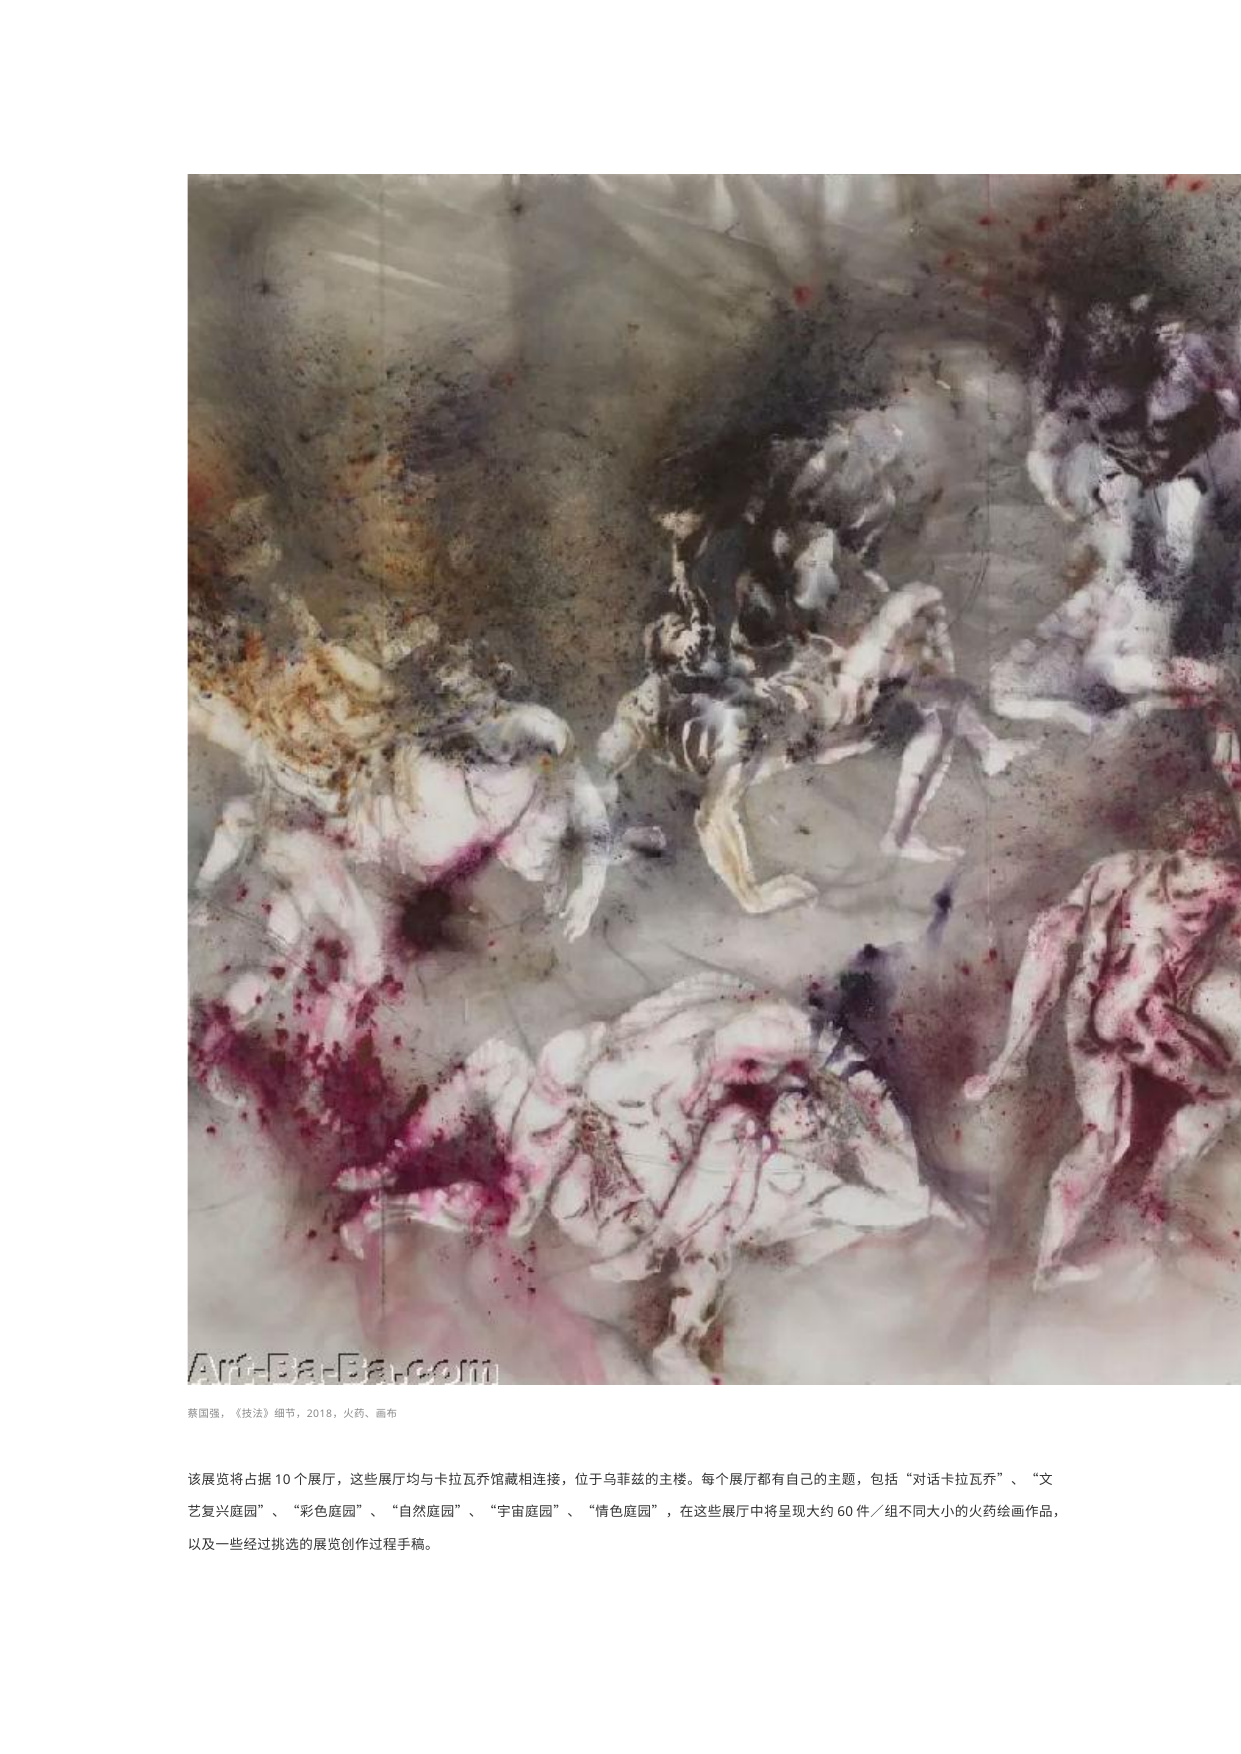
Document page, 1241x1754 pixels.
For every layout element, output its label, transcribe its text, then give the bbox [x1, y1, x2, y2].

text 蔡国强，《技法》细节，2018，火药、画布 [187, 1397, 1053, 1429]
text 该展览将占据10个展厅，这些展厅均与卡拉瓦乔馆藏相连接，位于乌菲兹的主楼。每个展厅都有自己的主题，包括“对话卡拉瓦乔”、“文艺复兴庭园”、“彩色庭园”、“自然庭园”、“宇宙庭园”、“情色庭园”，在这些展厅中将呈现大约60件／组不同大小的火药绘画作品，以及一些经过挑选的展览创作过程手稿。 [187, 1462, 1053, 1559]
picture [187, 174, 1241, 1385]
